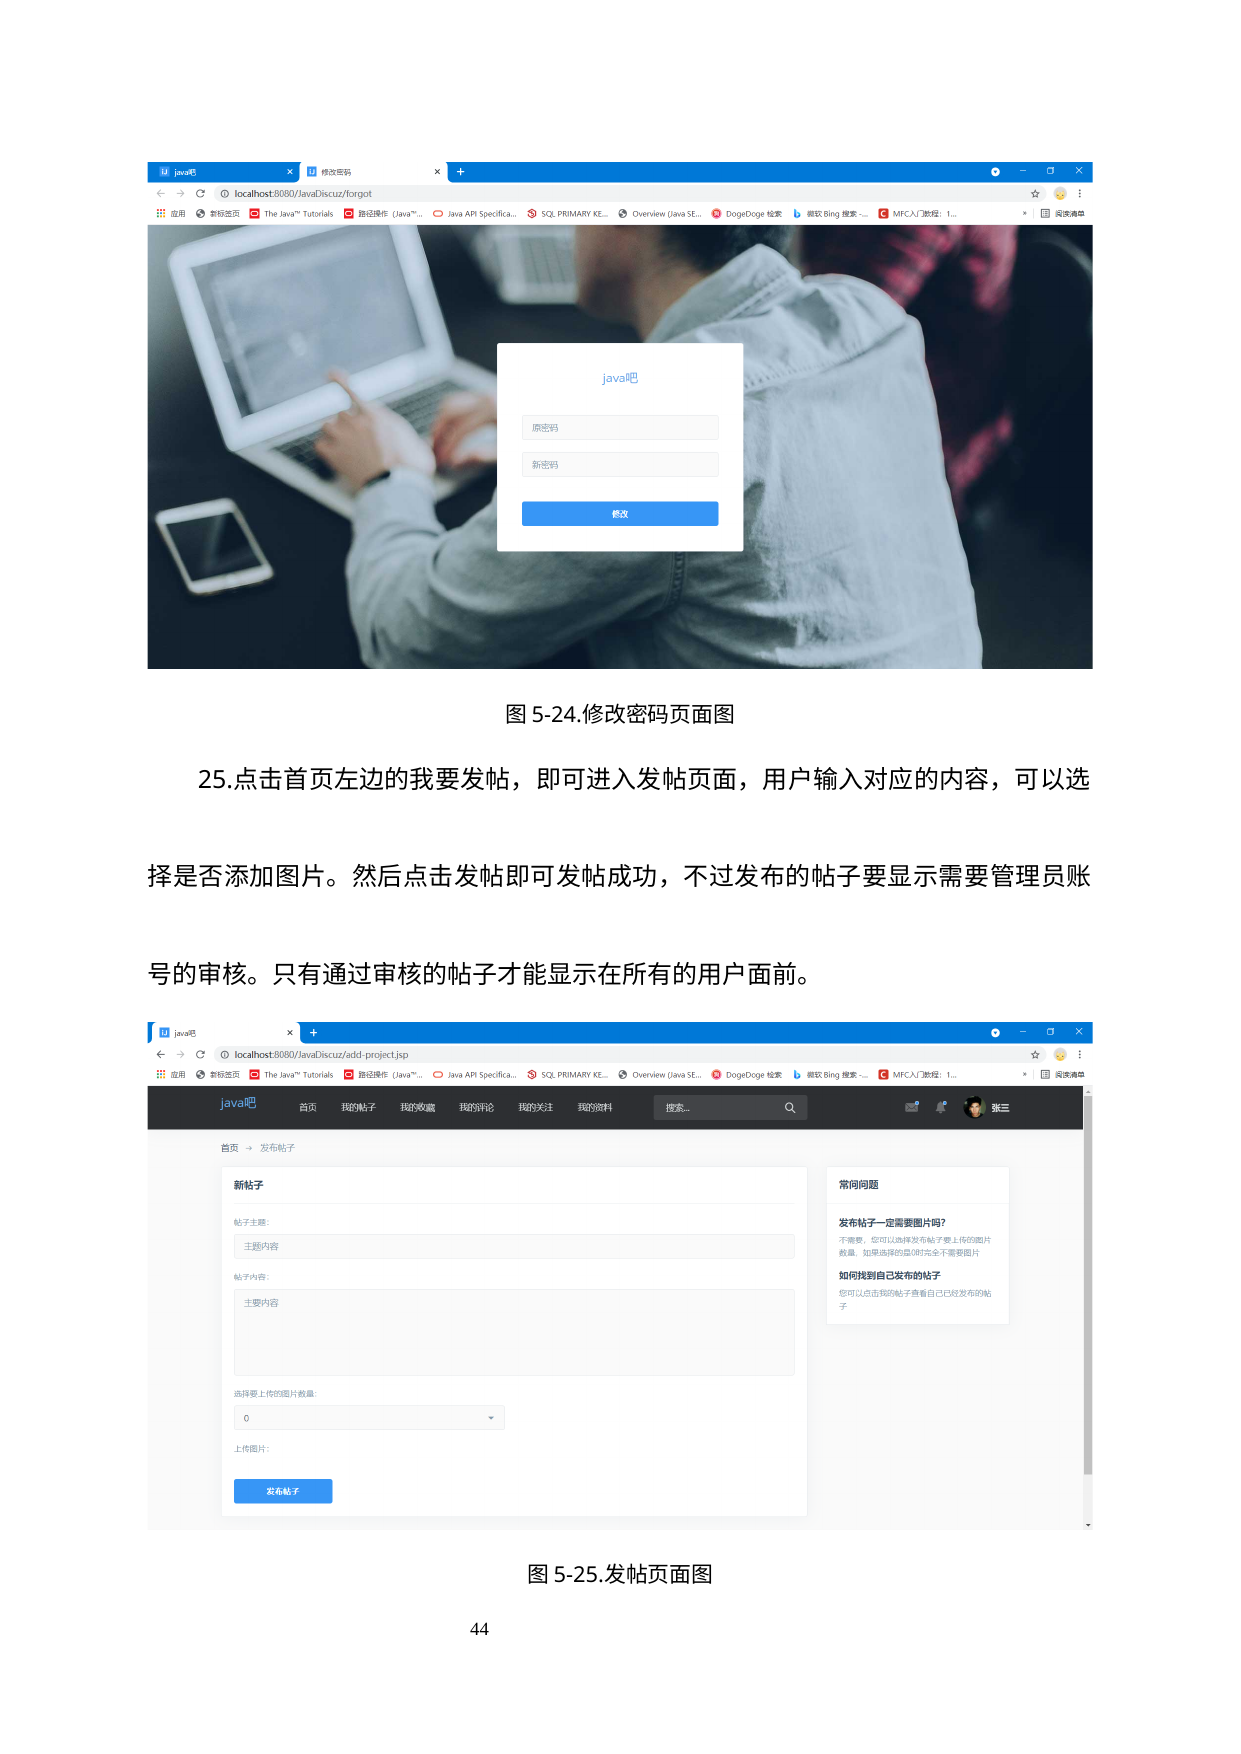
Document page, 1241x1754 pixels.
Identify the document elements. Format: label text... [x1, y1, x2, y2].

picture [147, 1022, 1093, 1530]
picture [147, 162, 1093, 669]
text 图5-25.发帖页面图 [148, 1557, 1092, 1590]
text 25.点击首页左边的我要发帖，即可进入发帖页面，用户输入对应的内容，可以选择是否添加图片。然后点击发帖即可发帖成功，不过发布的帖子要显示需要管理员账号的审核。只有通过审核的帖子才能显示在所有的用户面前。 [148, 745, 1092, 1005]
text 图5-24.修改密码页面图 [148, 696, 1092, 729]
